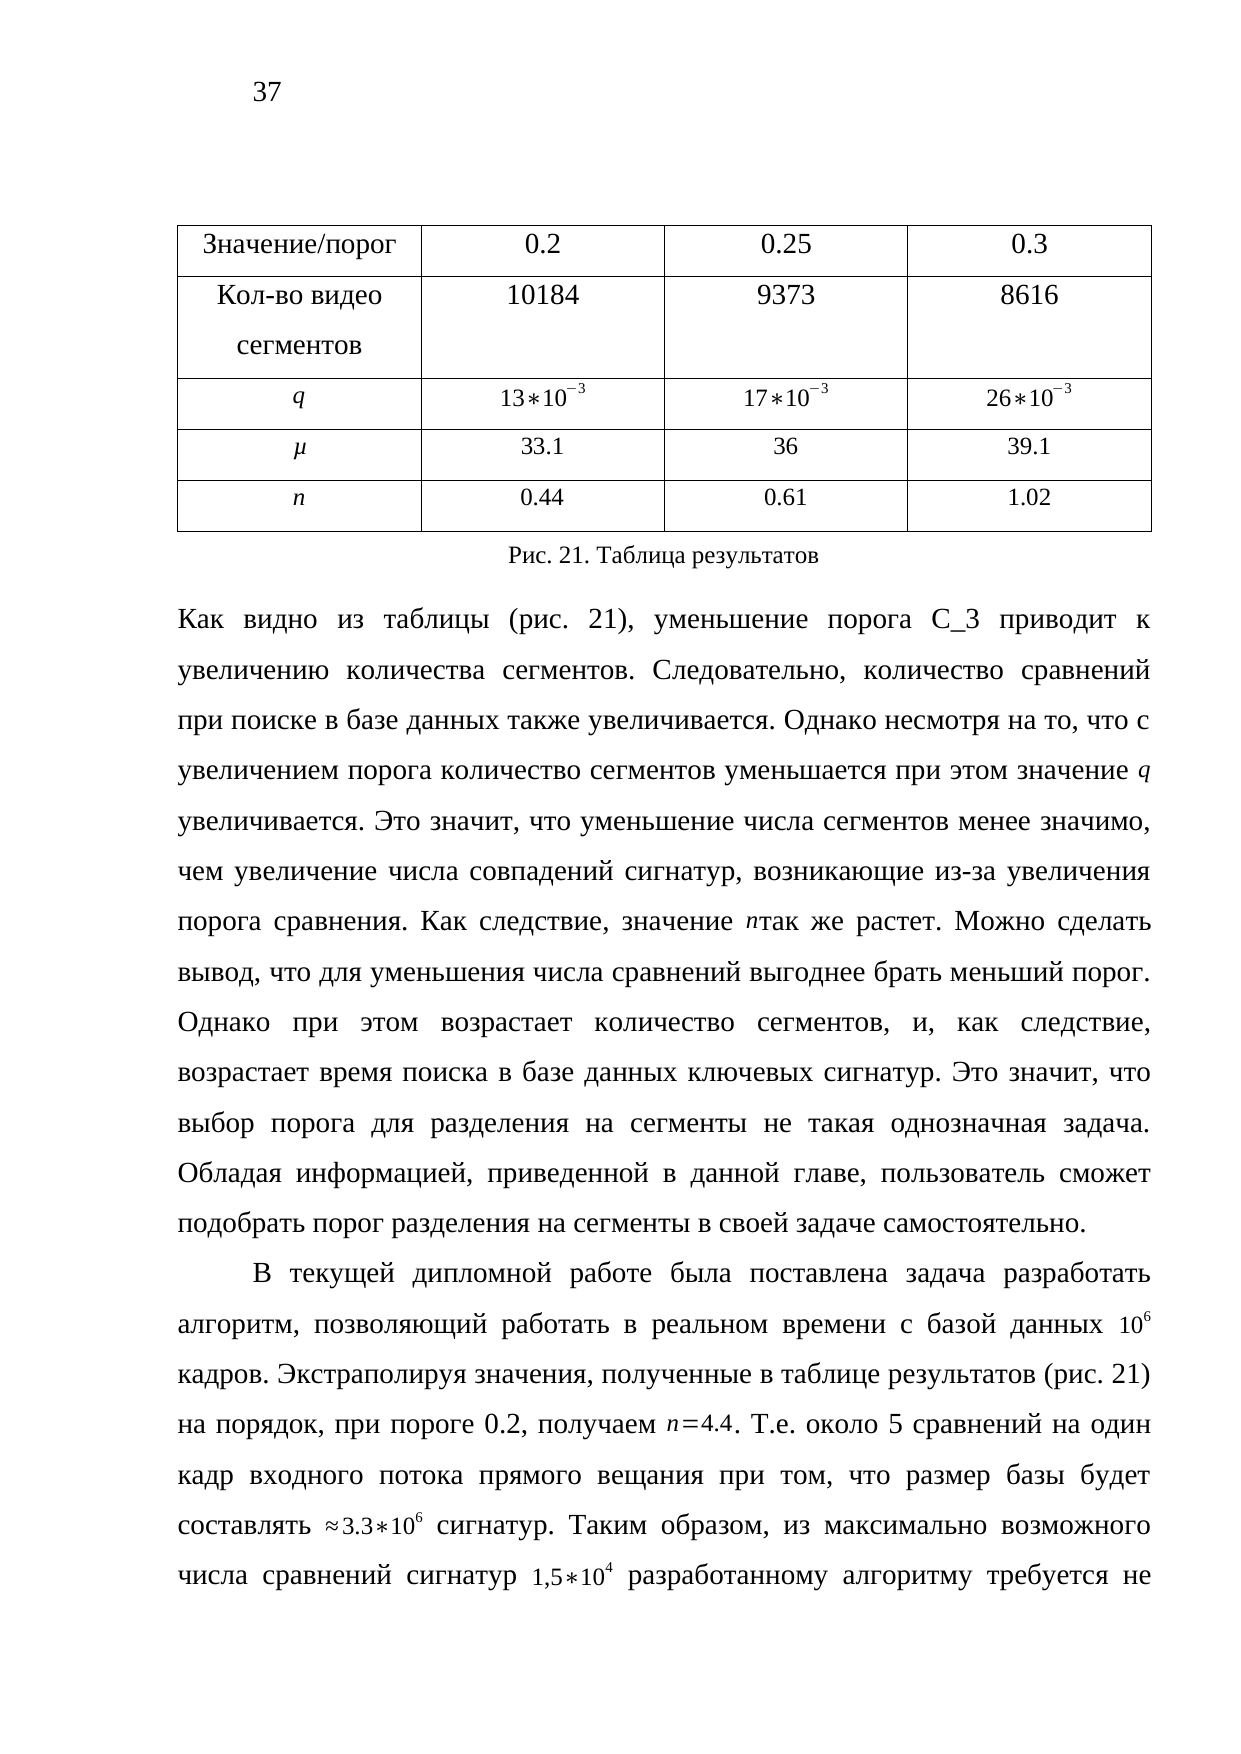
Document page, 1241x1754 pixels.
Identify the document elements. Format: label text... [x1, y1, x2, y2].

table_cell [908, 379, 1151, 429]
table_cell [908, 481, 1151, 531]
table_cell [665, 481, 907, 531]
table_header 0.2 [422, 226, 664, 276]
table_cell 9373 [665, 277, 907, 377]
table_cell [908, 430, 1151, 480]
text Как видно из таблицы (рис. 21), уменьшение порога С_3 приводит к увеличению количества сегментов. Следовательно, количество сравнений при поиске в базе данных также увеличивается. Однако несмотря на то, что с увеличением порога количество сегментов уменьшается при этом значение увеличивается. Это значит, что уменьшение числа сегментов менее значимо, чем увеличение числа совпадений сигнатур, возникающие из-за увеличения порога сравнения. Как следствие, значение так же растет. Можно сделать вывод, что для уменьшения числа сравнений выгоднее брать меньший порог. Однако при этом возрастает количество сегментов, и, как следствие, возрастает время поиска в базе данных ключевых сигнатур. Это значит, что выбор порога для разделения на сегменты не такая однозначная задача. Обладая информацией, приведенной в данной главе, пользователь сможет подобрать порог разделения на сегменты в своей задаче самостоятельно. [177, 532, 1152, 1239]
table_cell [665, 430, 907, 480]
table_cell [178, 481, 421, 531]
table_cell [422, 481, 664, 531]
table_header Значение/порог [178, 226, 421, 276]
table_cell 8616 [908, 277, 1151, 377]
table_cell [665, 379, 907, 429]
table_cell 10184 [422, 277, 664, 377]
table_header 0.3 [908, 226, 1151, 276]
table_cell [422, 379, 664, 429]
table_cell [178, 379, 421, 429]
table_header 0.25 [665, 226, 907, 276]
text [177, 1256, 1152, 1591]
table_cell [178, 430, 421, 480]
table_cell [422, 430, 664, 480]
table_cell Кол-во видео сегментов [178, 277, 421, 377]
